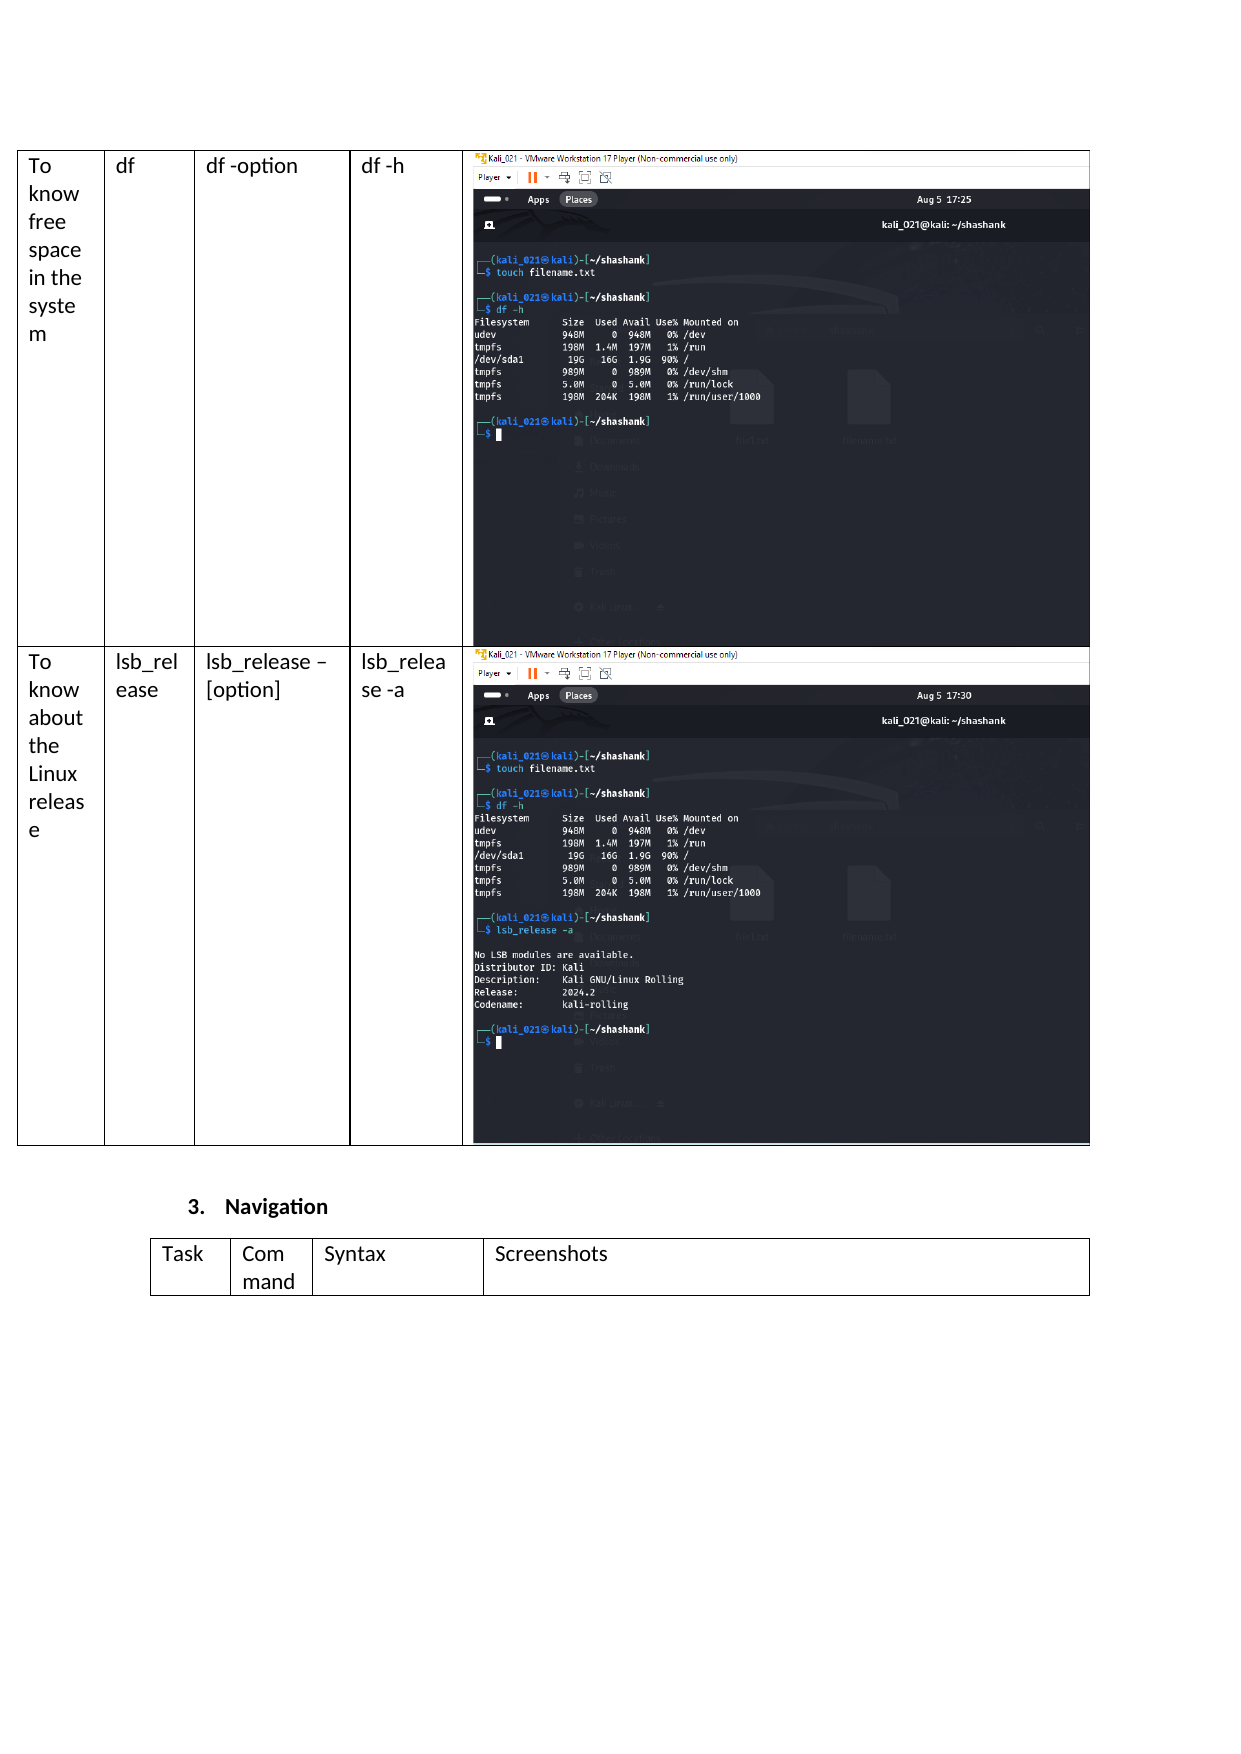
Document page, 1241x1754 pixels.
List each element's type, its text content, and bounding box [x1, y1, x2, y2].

table_cell df [105, 151, 194, 646]
table_cell df -option [195, 151, 349, 646]
table_header Syntax [313, 1239, 483, 1295]
picture [473, 151, 1090, 646]
table_cell [463, 151, 473, 646]
table_cell lsb_release –[option] [195, 647, 349, 1144]
table_cell [463, 647, 473, 1144]
table_cell lsb_release [105, 647, 194, 1144]
table_cell lsb_release -a [351, 647, 462, 1144]
table_header Task [151, 1239, 230, 1295]
table_cell df -h [351, 151, 462, 646]
table_header Screenshots [484, 1239, 1089, 1295]
table_cell To know about the Linux release [18, 647, 104, 1144]
list Navigation [187, 1192, 1090, 1220]
picture [473, 647, 1090, 1145]
table_cell To know free space in the system [18, 151, 104, 646]
table_header Command [231, 1239, 312, 1295]
